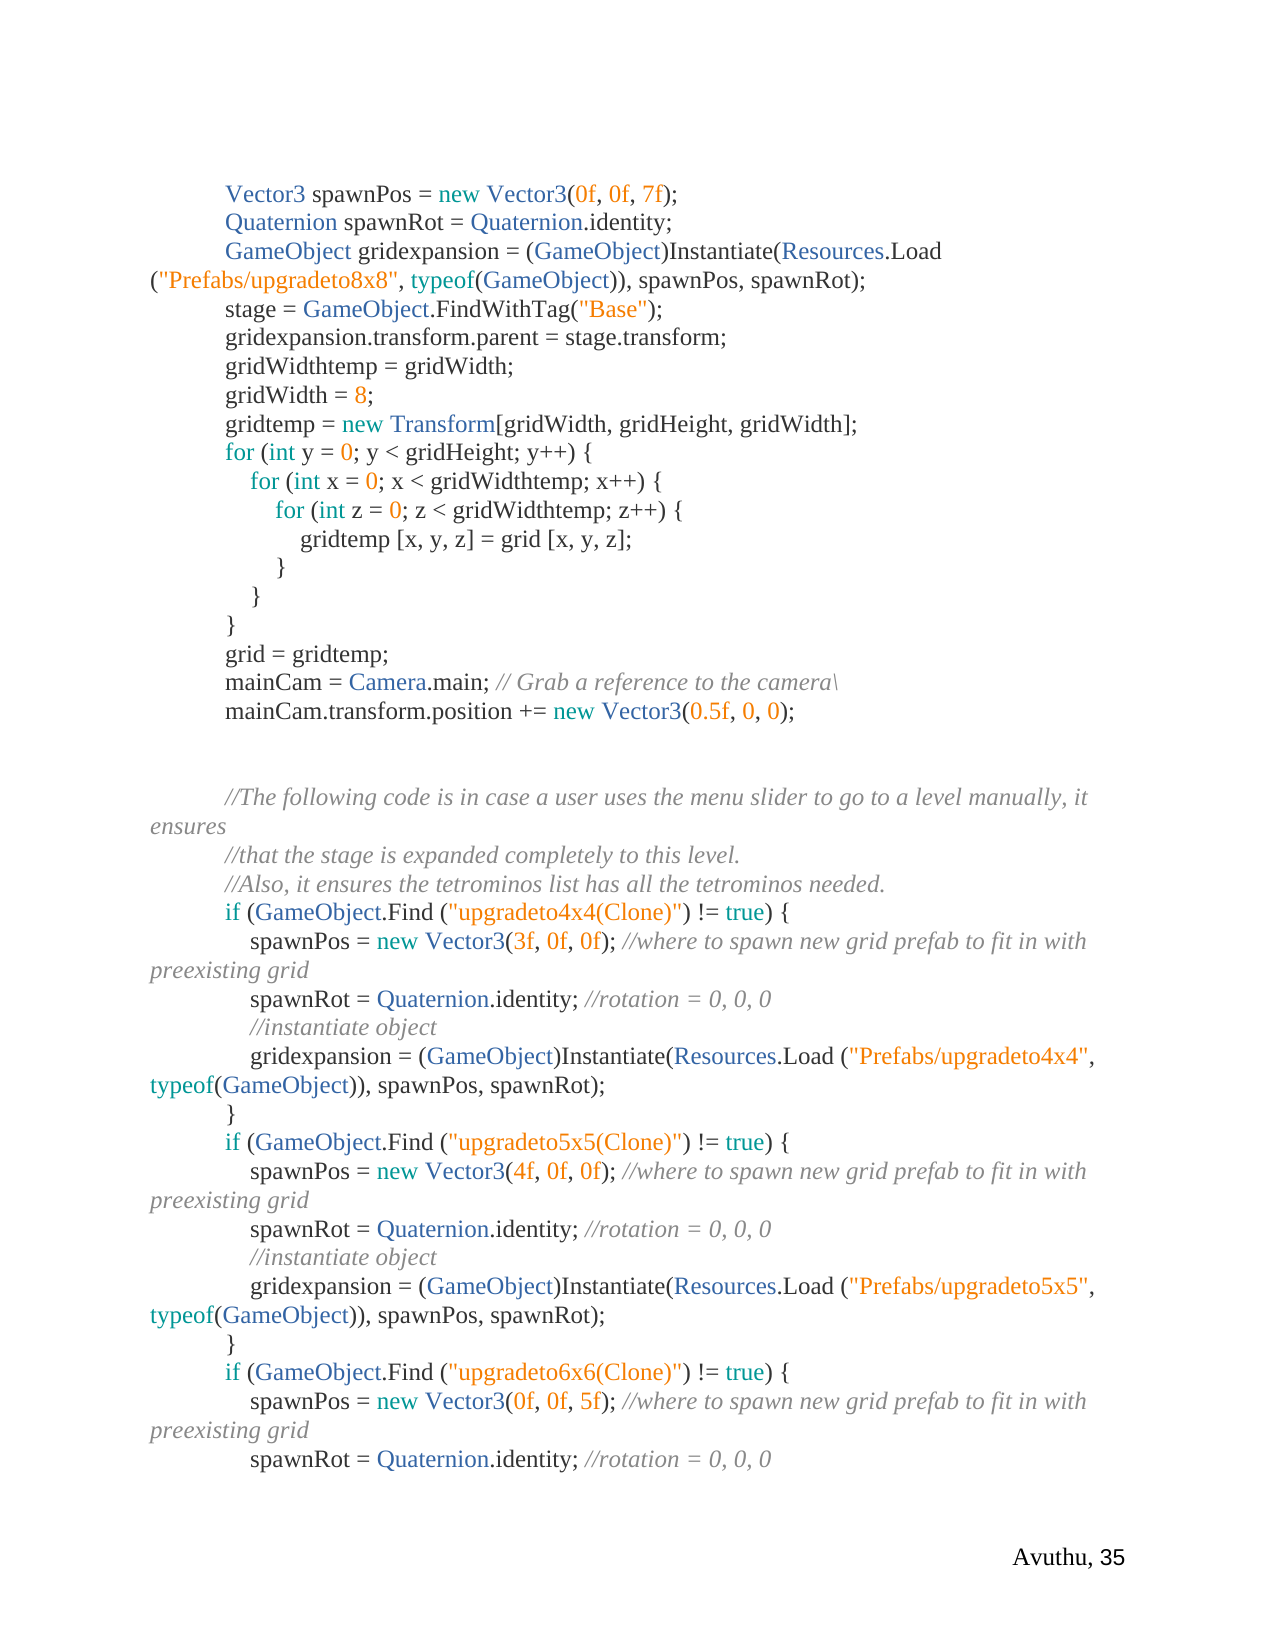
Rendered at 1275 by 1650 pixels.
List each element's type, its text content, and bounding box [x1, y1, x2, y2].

text spawnRot = Quaternion.identity; //rotation = 0, 0, 0 [150, 984, 1125, 1012]
text grid = gridtemp; [150, 639, 1125, 667]
text for (int z = 0; z < gridWidthtemp; z++) { [150, 495, 1125, 524]
text //Also, it ensures the tetrominos list has all the tetrominos needed. [150, 869, 1125, 897]
text GameObject gridexpansion = (GameObject)Instantiate(Resources.Load ("Prefabs/upgradeto8x8", typeof(GameObject)), spawnPos, spawnRot); [150, 236, 1125, 294]
text spawnRot = Quaternion.identity; //rotation = 0, 0, 0 [150, 1214, 1125, 1242]
text gridexpansion.transform.parent = stage.transform; [150, 322, 1125, 351]
text gridtemp [x, y, z] = grid [x, y, z]; [150, 524, 1125, 552]
text } [150, 552, 1125, 581]
text //that the stage is expanded completely to this level. [150, 840, 1125, 869]
text spawnPos = new Vector3(0f, 0f, 5f); //where to spawn new grid prefab to fit in with preexisting grid [150, 1386, 1125, 1444]
text //instantiate object [150, 1012, 1125, 1041]
text } [150, 1329, 1125, 1357]
text spawnPos = new Vector3(3f, 0f, 0f); //where to spawn new grid prefab to fit in with preexisting grid [150, 926, 1125, 984]
text gridexpansion = (GameObject)Instantiate(Resources.Load ("Prefabs/upgradeto5x5", typeof(GameObject)), spawnPos, spawnRot); [150, 1271, 1125, 1329]
text //instantiate object [150, 1242, 1125, 1271]
text mainCam = Camera.main; // Grab a reference to the camera\ [150, 667, 1125, 696]
text for (int x = 0; x < gridWidthtemp; x++) { [150, 466, 1125, 495]
text } [150, 610, 1125, 639]
text Quaternion spawnRot = Quaternion.identity; [150, 207, 1125, 236]
text gridWidth = 8; [150, 380, 1125, 409]
text if (GameObject.Find ("upgradeto5x5(Clone)") != true) { [150, 1127, 1125, 1156]
text } [150, 1099, 1125, 1127]
text gridWidthtemp = gridWidth; [150, 351, 1125, 380]
text } [150, 581, 1125, 610]
text stage = GameObject.FindWithTag("Base"); [150, 294, 1125, 322]
text gridtemp = new Transform[gridWidth, gridHeight, gridWidth]; [150, 409, 1125, 437]
text for (int y = 0; y < gridHeight; y++) { [150, 437, 1125, 466]
text //The following code is in case a user uses the menu slider to go to a level manually, it ensures [150, 782, 1125, 840]
text mainCam.transform.position += new Vector3(0.5f, 0, 0); [150, 696, 1125, 725]
text if (GameObject.Find ("upgradeto6x6(Clone)") != true) { [150, 1357, 1125, 1386]
text if (GameObject.Find ("upgradeto4x4(Clone)") != true) { [150, 897, 1125, 926]
text spawnRot = Quaternion.identity; //rotation = 0, 0, 0 [150, 1444, 1125, 1472]
text Vector3 spawnPos = new Vector3(0f, 0f, 7f); [150, 179, 1125, 207]
text gridexpansion = (GameObject)Instantiate(Resources.Load ("Prefabs/upgradeto4x4", typeof(GameObject)), spawnPos, spawnRot); [150, 1041, 1125, 1099]
text spawnPos = new Vector3(4f, 0f, 0f); //where to spawn new grid prefab to fit in with preexisting grid [150, 1156, 1125, 1214]
